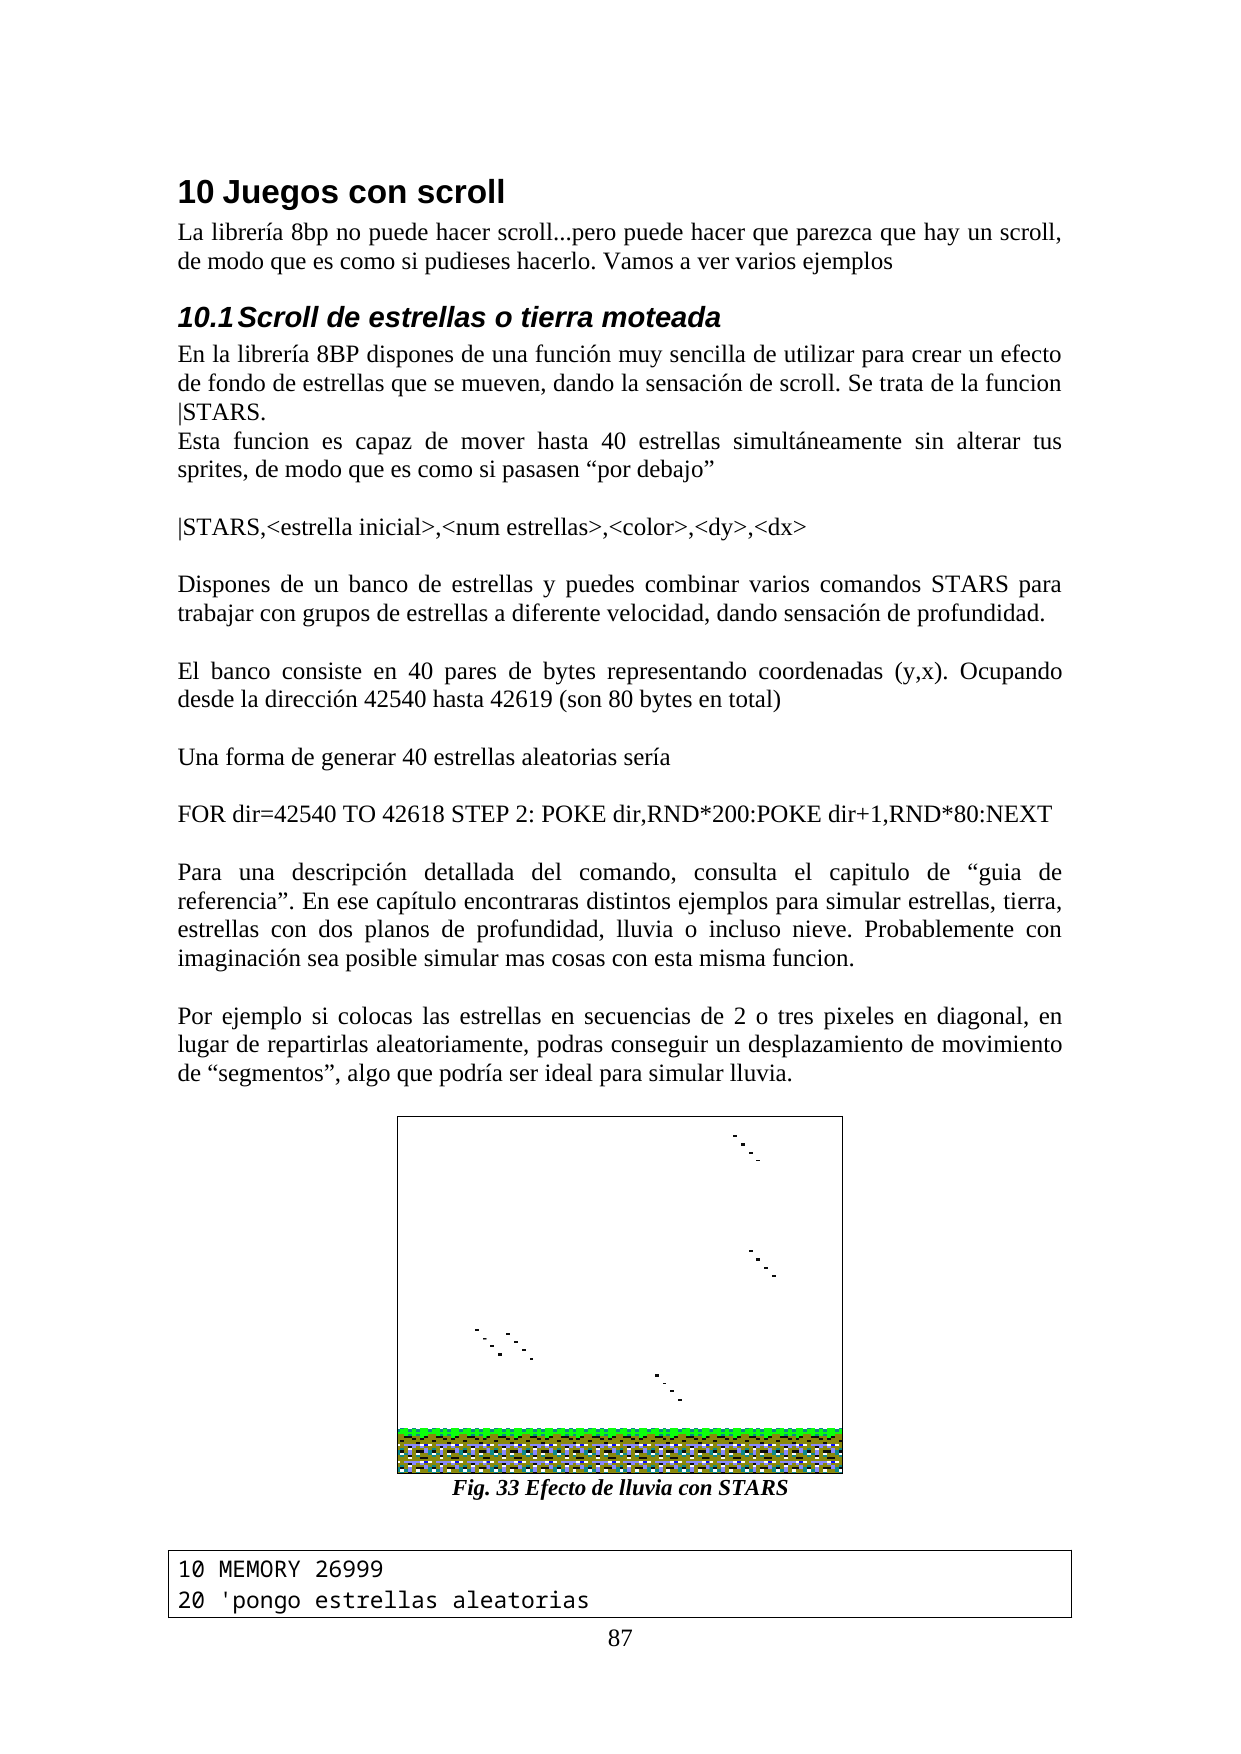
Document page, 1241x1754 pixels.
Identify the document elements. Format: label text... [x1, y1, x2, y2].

text Dispones de un banco de estrellas y puedes combinar varios comandos STARS para trabajar con grupos de estrellas a diferente velocidad, dando sensación de profundidad. [177, 569, 1063, 627]
text FOR dir=42540 TO 42618 STEP 2: POKE dir,RND*200:POKE dir+1,RND*80:NEXT [177, 799, 1063, 828]
text Para una descripción detallada del comando, consulta el capitulo de “guia de referencia”. En ese capítulo encontraras distintos ejemplos para simular estrellas, tierra, estrellas con dos planos de profundidad, lluvia o incluso nieve. Probablemente con imaginación sea posible simular mas cosas con esta misma funcion. [177, 857, 1063, 972]
subtitle Scroll de estrellas o tierra moteada [177, 300, 1063, 333]
text 20 'pongo estrellas aleatorias [169, 1581, 1071, 1617]
text Una forma de generar 40 estrellas aleatorias sería [177, 742, 1063, 771]
text En la librería 8BP dispones de una función muy sencilla de utilizar para crear un efecto de fondo de estrellas que se mueven, dando la sensación de scroll. Se trata de la funcion |STARS. [177, 339, 1063, 426]
text Esta funcion es capaz de mover hasta 40 estrellas simultáneamente sin alterar tus sprites, de modo que es como si pasasen “por debajo” [177, 426, 1063, 483]
text Por ejemplo si colocas las estrellas en secuencias de 2 o tres pixeles en diagonal, en lugar de repartirlas aleatoriamente, podras conseguir un desplazamiento de movimiento de “segmentos”, algo que podría ser ideal para simular lluvia. [177, 1001, 1063, 1087]
text El banco consiste en 40 pares de bytes representando coordenadas (y,x). Ocupando desde la dirección 42540 hasta 42619 (son 80 bytes en total) [177, 656, 1063, 713]
subtitle Juegos con scroll [177, 173, 1063, 211]
picture [398, 1117, 842, 1473]
text |STARS,<estrella inicial>,<num estrellas>,<color>,<dy>,<dx> [177, 512, 1063, 541]
text La librería 8bp no puede hacer scroll...pero puede hacer que parezca que hay un scroll, de modo que es como si pudieses hacerlo. Vamos a ver varios ejemplos [177, 217, 1063, 275]
text 10 MEMORY 26999 [169, 1551, 1071, 1581]
